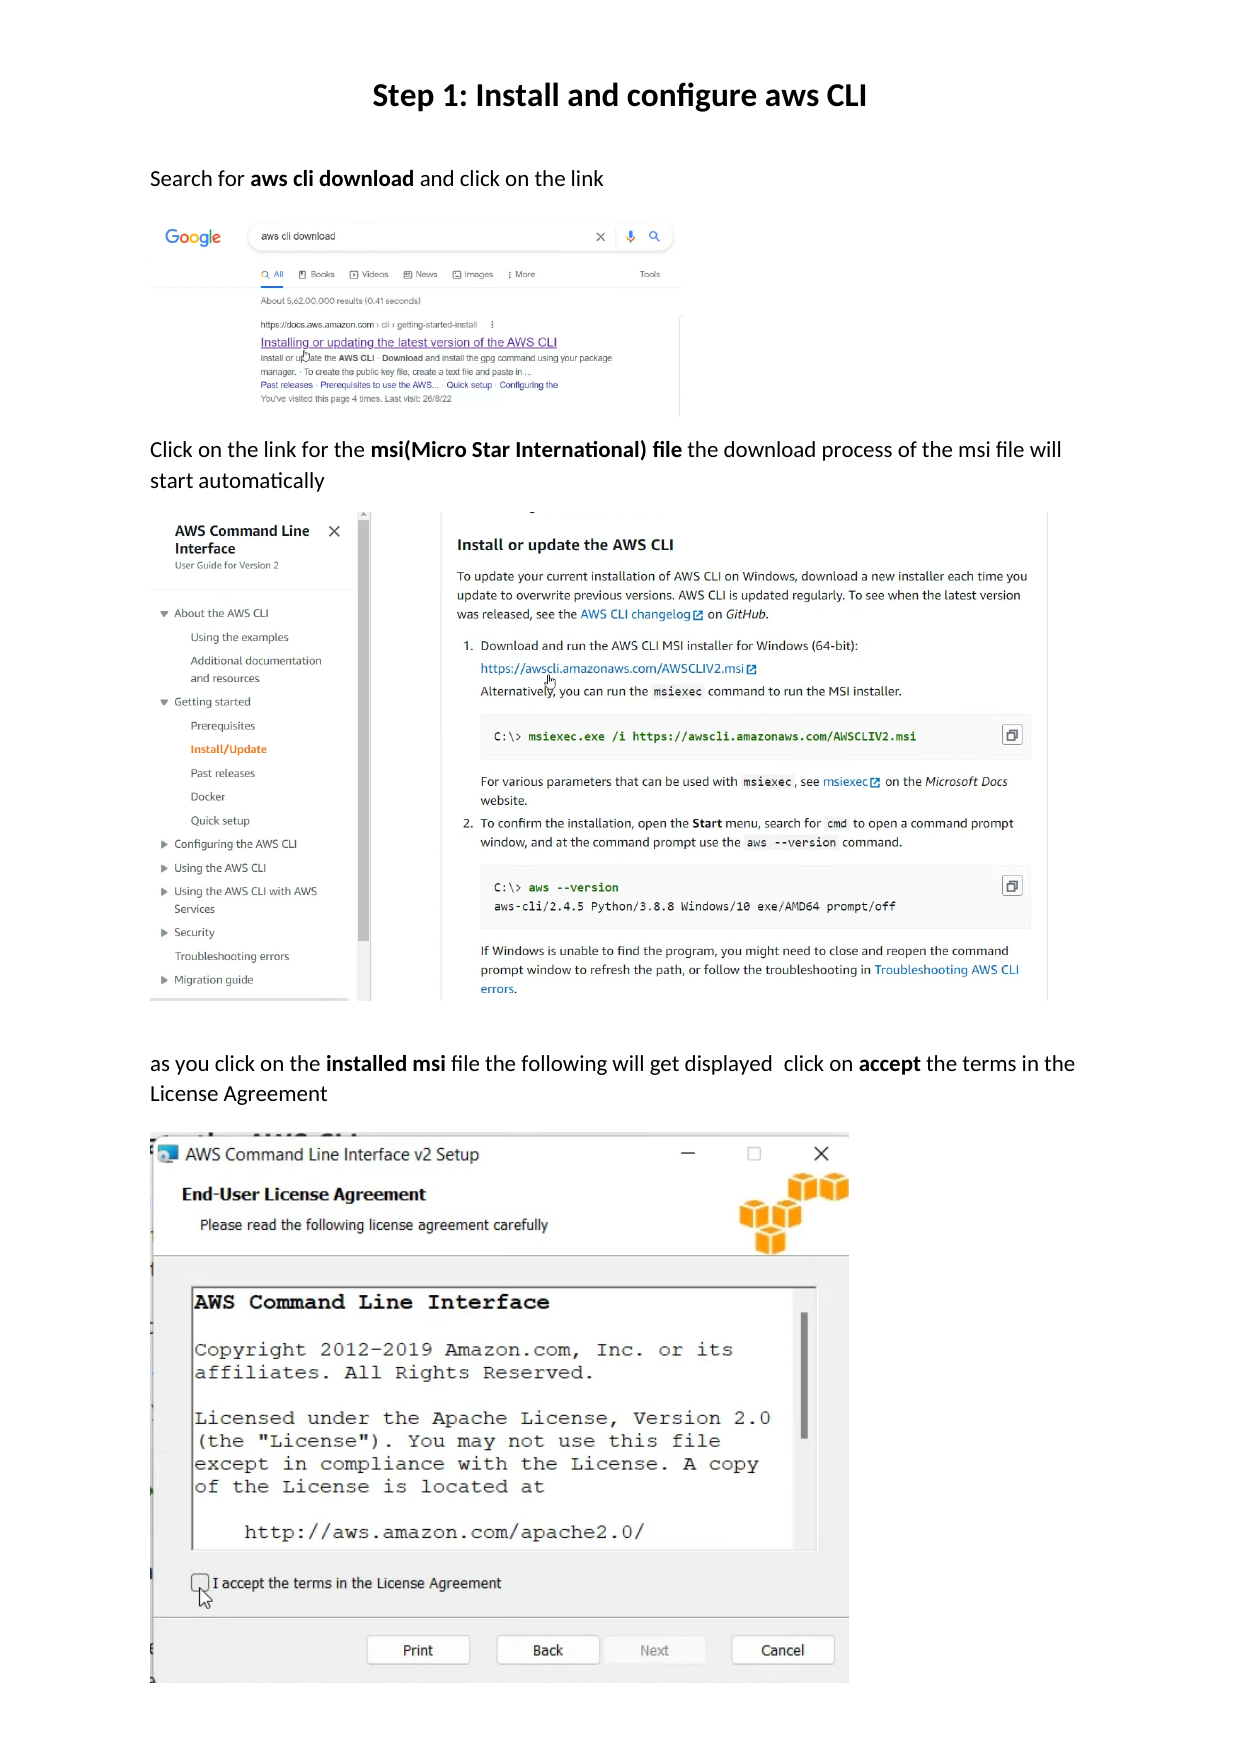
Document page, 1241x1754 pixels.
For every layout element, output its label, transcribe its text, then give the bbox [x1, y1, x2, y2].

text Search for aws cli download and click on the link [150, 164, 1090, 192]
text Click on the link for the msi(Micro Star International) file the download process of the msi file will start automatically [150, 436, 1090, 494]
picture [150, 1132, 849, 1683]
text Step 1: Install and configure aws CLI [150, 74, 1090, 145]
picture [150, 210, 684, 417]
picture [150, 512, 1053, 1001]
text as you click on the installed msi file the following will get displayed click on accept the terms in the License Agreement [150, 1019, 1090, 1107]
